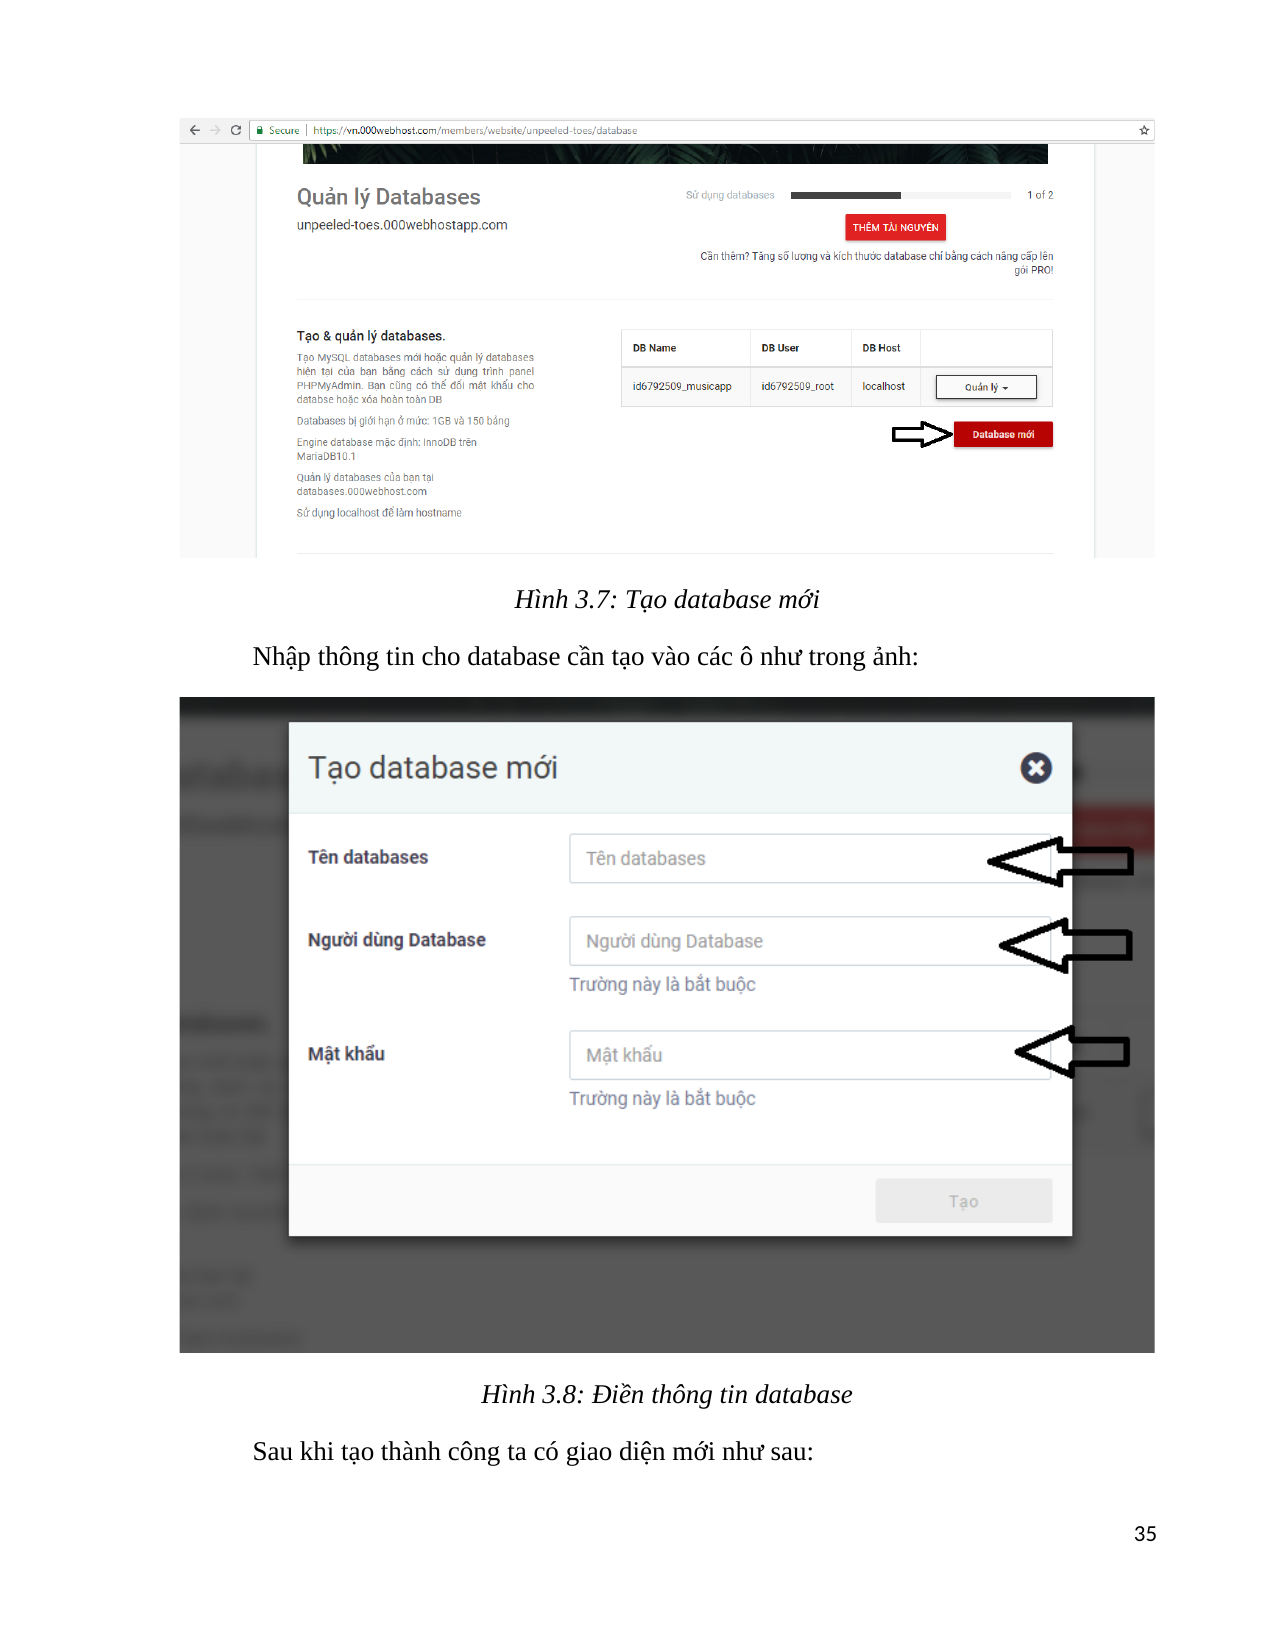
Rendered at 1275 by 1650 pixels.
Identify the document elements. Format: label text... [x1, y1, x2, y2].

text Hình 3.8: Điền thông tin database [177, 1378, 1157, 1409]
picture [179, 118, 1155, 558]
text Sau khi tạo thành công ta có giao diện mới như sau: [177, 1435, 1157, 1466]
text Hình 3.7: Tạo database mới [177, 583, 1157, 614]
picture [179, 697, 1155, 1353]
text Nhập thông tin cho database cần tạo vào các ô như trong ảnh: [177, 640, 1157, 671]
